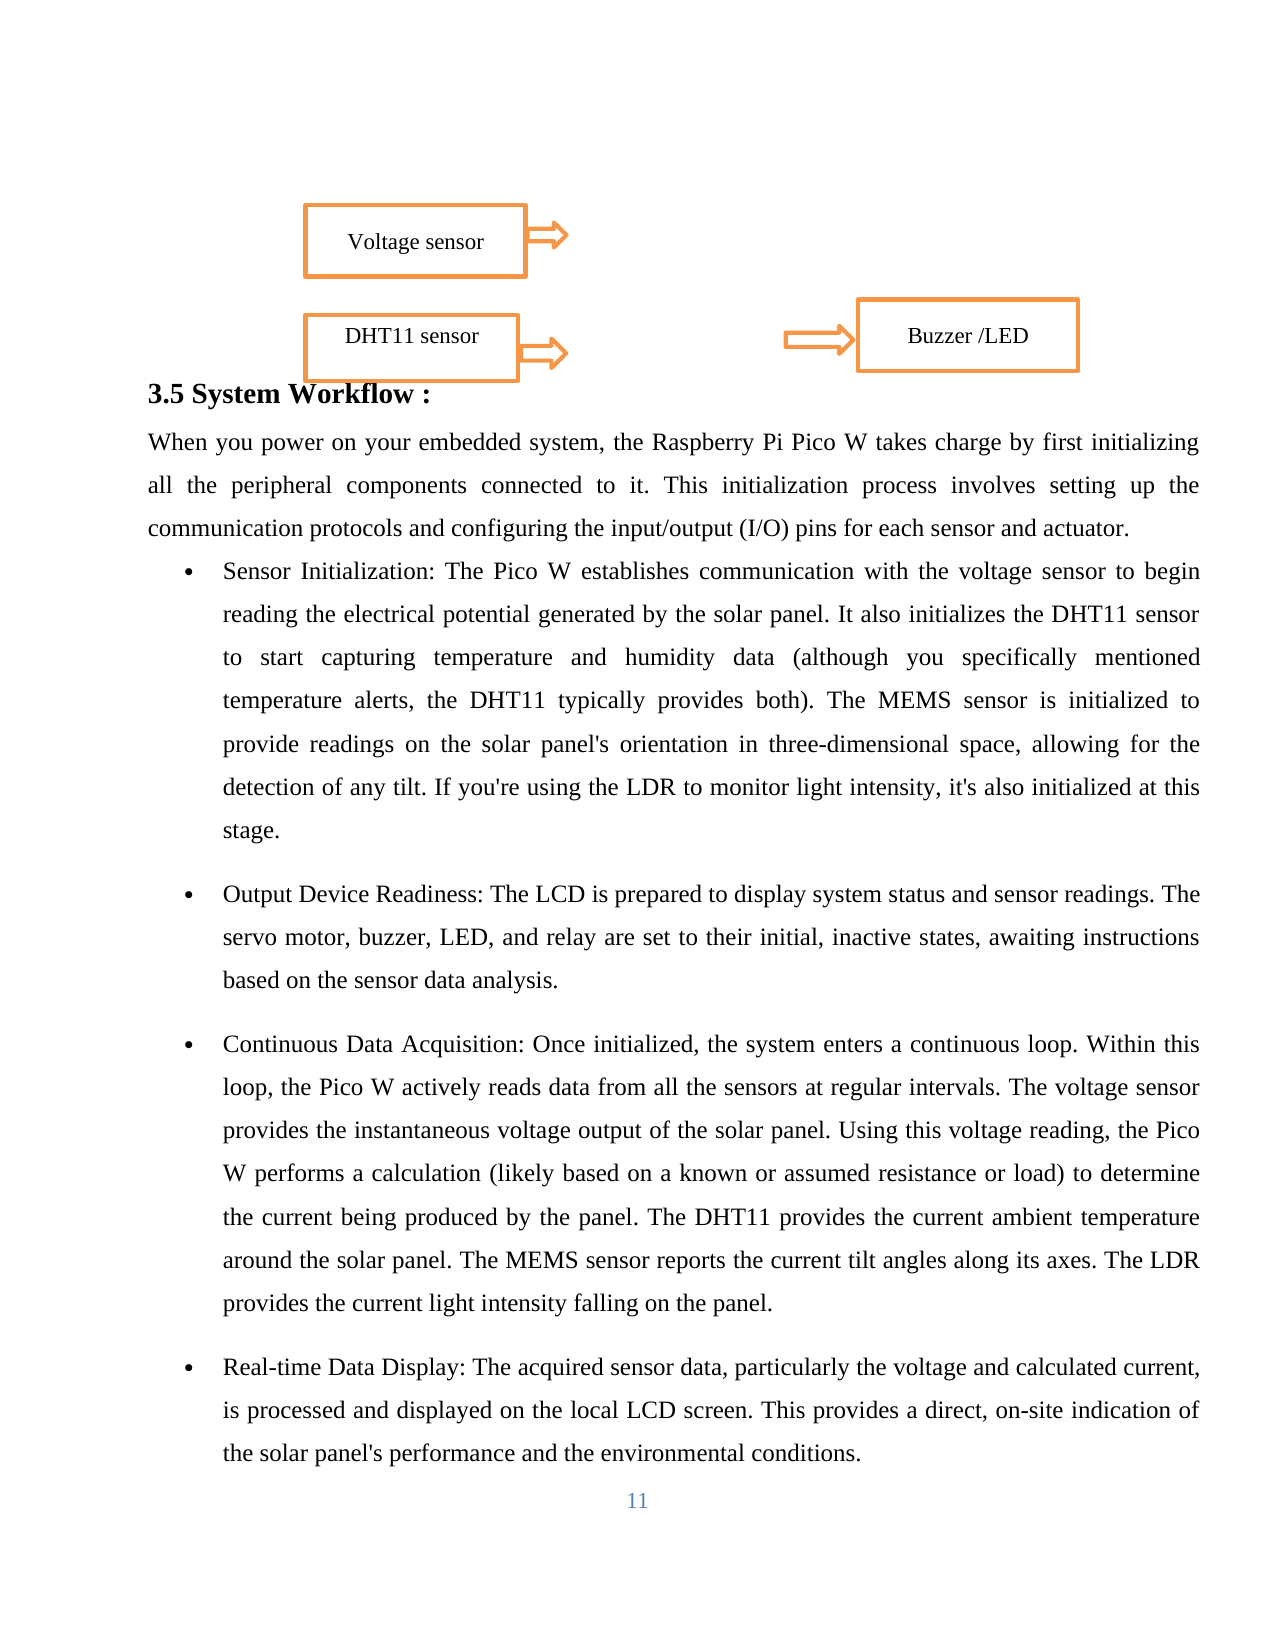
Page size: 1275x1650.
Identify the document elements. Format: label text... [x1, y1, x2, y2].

list Continuous Data Acquisition: Once initialized, the system enters a continuous loop. Within this loop, the Pico W actively reads data from all the sensors at regular intervals. The voltage sensor provides the instantaneous voltage output of the solar panel. Using this voltage reading, the Pico W performs a calculation (likely based on a known or assumed resistance or load) to determine the current being produced by the panel. The DHT11 provides the current ambient temperature around the solar panel. The MEMS sensor reports the current tilt angles along its axes. The LDR provides the current light intensity falling on the panel. [185, 1029, 1201, 1317]
list Sensor Initialization: The Pico W establishes communication with the voltage sensor to begin reading the electrical potential generated by the solar panel. It also initializes the DHT11 sensor to start capturing temperature and humidity data (although you specifically mentioned temperature alerts, the DHT11 typically provides both). The MEMS sensor is initialized to provide readings on the solar panel's orientation in three-dimensional space, allowing for the detection of any tilt. If you're using the LDR to monitor light intensity, it's also initialized at this stage. [185, 556, 1201, 844]
text 3.5 System Workflow : [148, 377, 1201, 410]
text When you power on your embedded system, the Raspberry Pi Pico W takes charge by first initializing all the peripheral components connected to it. This initialization process involves setting up the communication protocols and configuring the input/output (I/O) pins for each sensor and actuator. [148, 427, 1201, 542]
list Real-time Data Display: The acquired sensor data, particularly the voltage and calculated current, is processed and displayed on the local LCD screen. This provides a direct, on-site indication of the solar panel's performance and the environmental conditions. [185, 1352, 1201, 1467]
list Output Device Readiness: The LCD is prepared to display system status and sensor readings. The servo motor, buzzer, LED, and relay are set to their initial, inactive states, awaiting instructions based on the sensor data analysis. [185, 879, 1201, 994]
